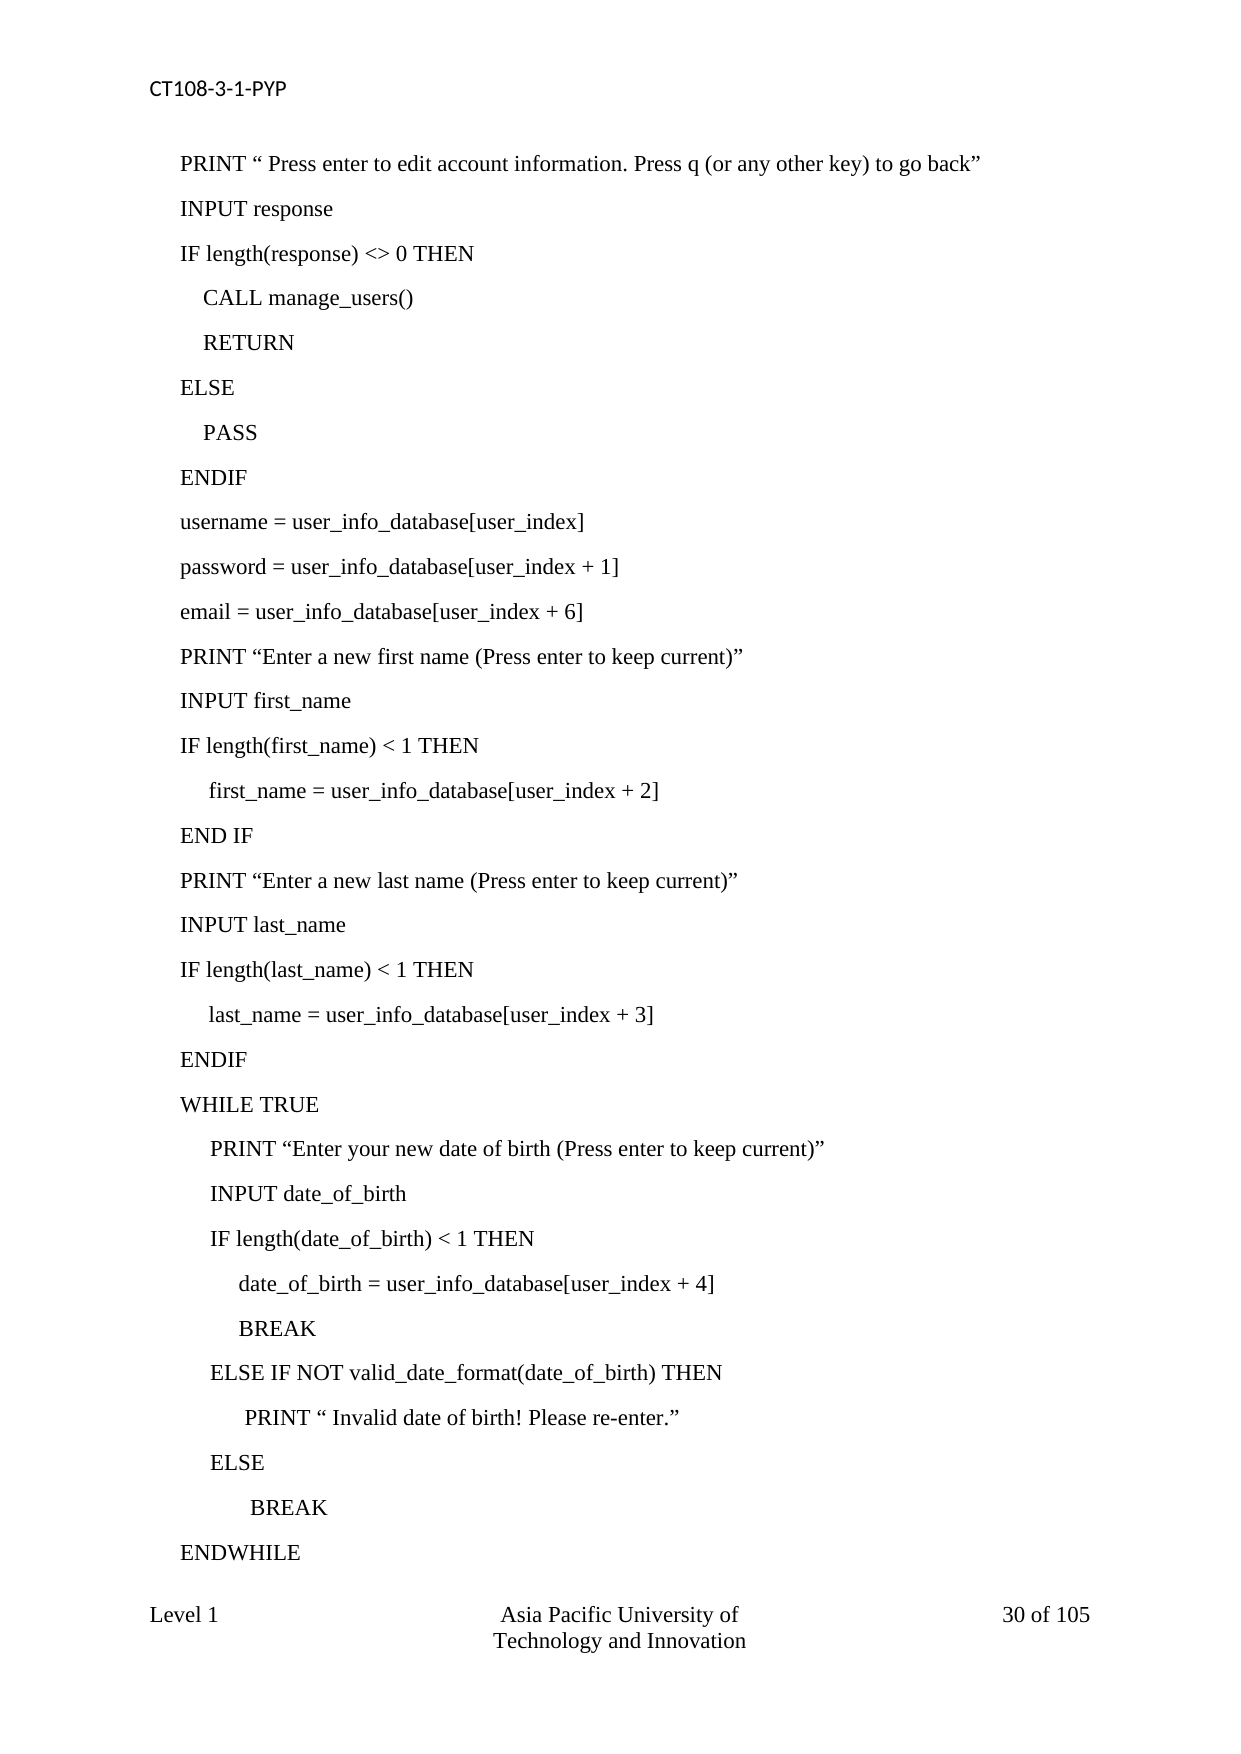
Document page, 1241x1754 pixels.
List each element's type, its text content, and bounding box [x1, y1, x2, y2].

text IF length(date_of_birth) < 1 THEN [210, 1225, 1090, 1251]
text last_name = user_info_database[user_index + 3] [180, 1001, 1090, 1027]
text IF length(response) <> 0 THEN [180, 239, 1090, 266]
text PASS [180, 419, 1090, 445]
text BREAK [210, 1494, 1090, 1520]
text END IF [180, 822, 1090, 848]
text INPUT first_name [180, 687, 1090, 714]
text PRINT “Enter a new last name (Press enter to keep current)” [180, 867, 1090, 893]
text ELSE [210, 1449, 1090, 1475]
text WHILE TRUE [180, 1091, 1090, 1117]
text PRINT “Enter your new date of birth (Press enter to keep current)” [210, 1135, 1090, 1162]
text PRINT “ Invalid date of birth! Please re-enter.” [210, 1404, 1090, 1431]
text ELSE IF NOT valid_date_format(date_of_birth) THEN [210, 1359, 1090, 1386]
text INPUT date_of_birth [210, 1180, 1090, 1207]
text username = user_info_database[user_index] [180, 508, 1090, 535]
text date_of_birth = user_info_database[user_index + 4] [210, 1270, 1090, 1296]
text PRINT “Enter a new first name (Press enter to keep current)” [180, 643, 1090, 669]
text ELSE [180, 374, 1090, 400]
text INPUT response [180, 195, 1090, 221]
text password = user_info_database[user_index + 1] [180, 553, 1090, 579]
text first_name = user_info_database[user_index + 2] [180, 777, 1090, 803]
text ENDIF [180, 463, 1090, 490]
text ENDWHILE [180, 1538, 1090, 1565]
text CALL manage_users() [180, 284, 1090, 311]
text INPUT last_name [180, 911, 1090, 938]
text RETURN [180, 329, 1090, 356]
text BREAK [210, 1314, 1090, 1341]
text IF length(first_name) < 1 THEN [180, 732, 1090, 759]
text email = user_info_database[user_index + 6] [180, 598, 1090, 624]
text PRINT “ Press enter to edit account information. Press q (or any other key) to go back” [180, 150, 1090, 176]
text ENDIF [180, 1046, 1090, 1072]
text IF length(last_name) < 1 THEN [180, 956, 1090, 983]
